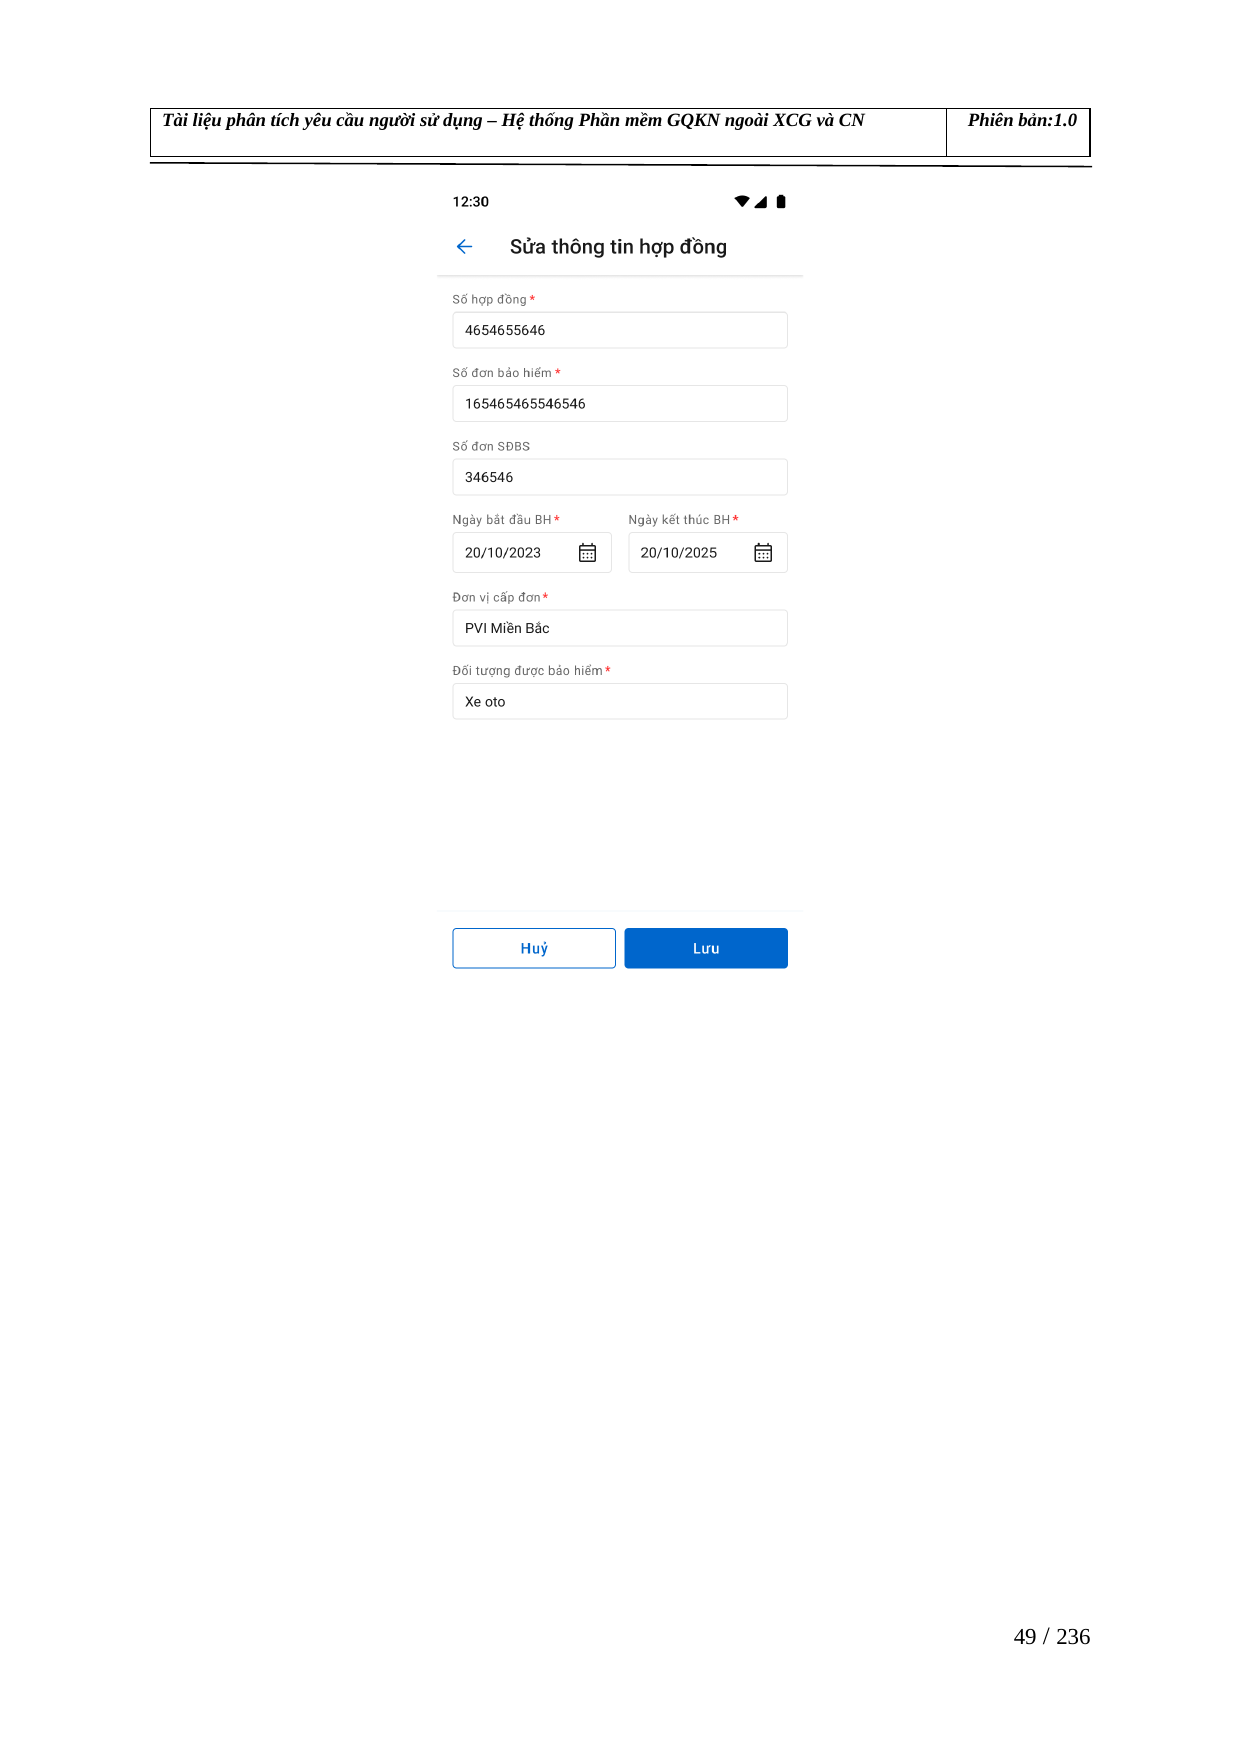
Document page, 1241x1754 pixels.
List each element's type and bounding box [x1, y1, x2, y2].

picture [436, 185, 804, 1001]
